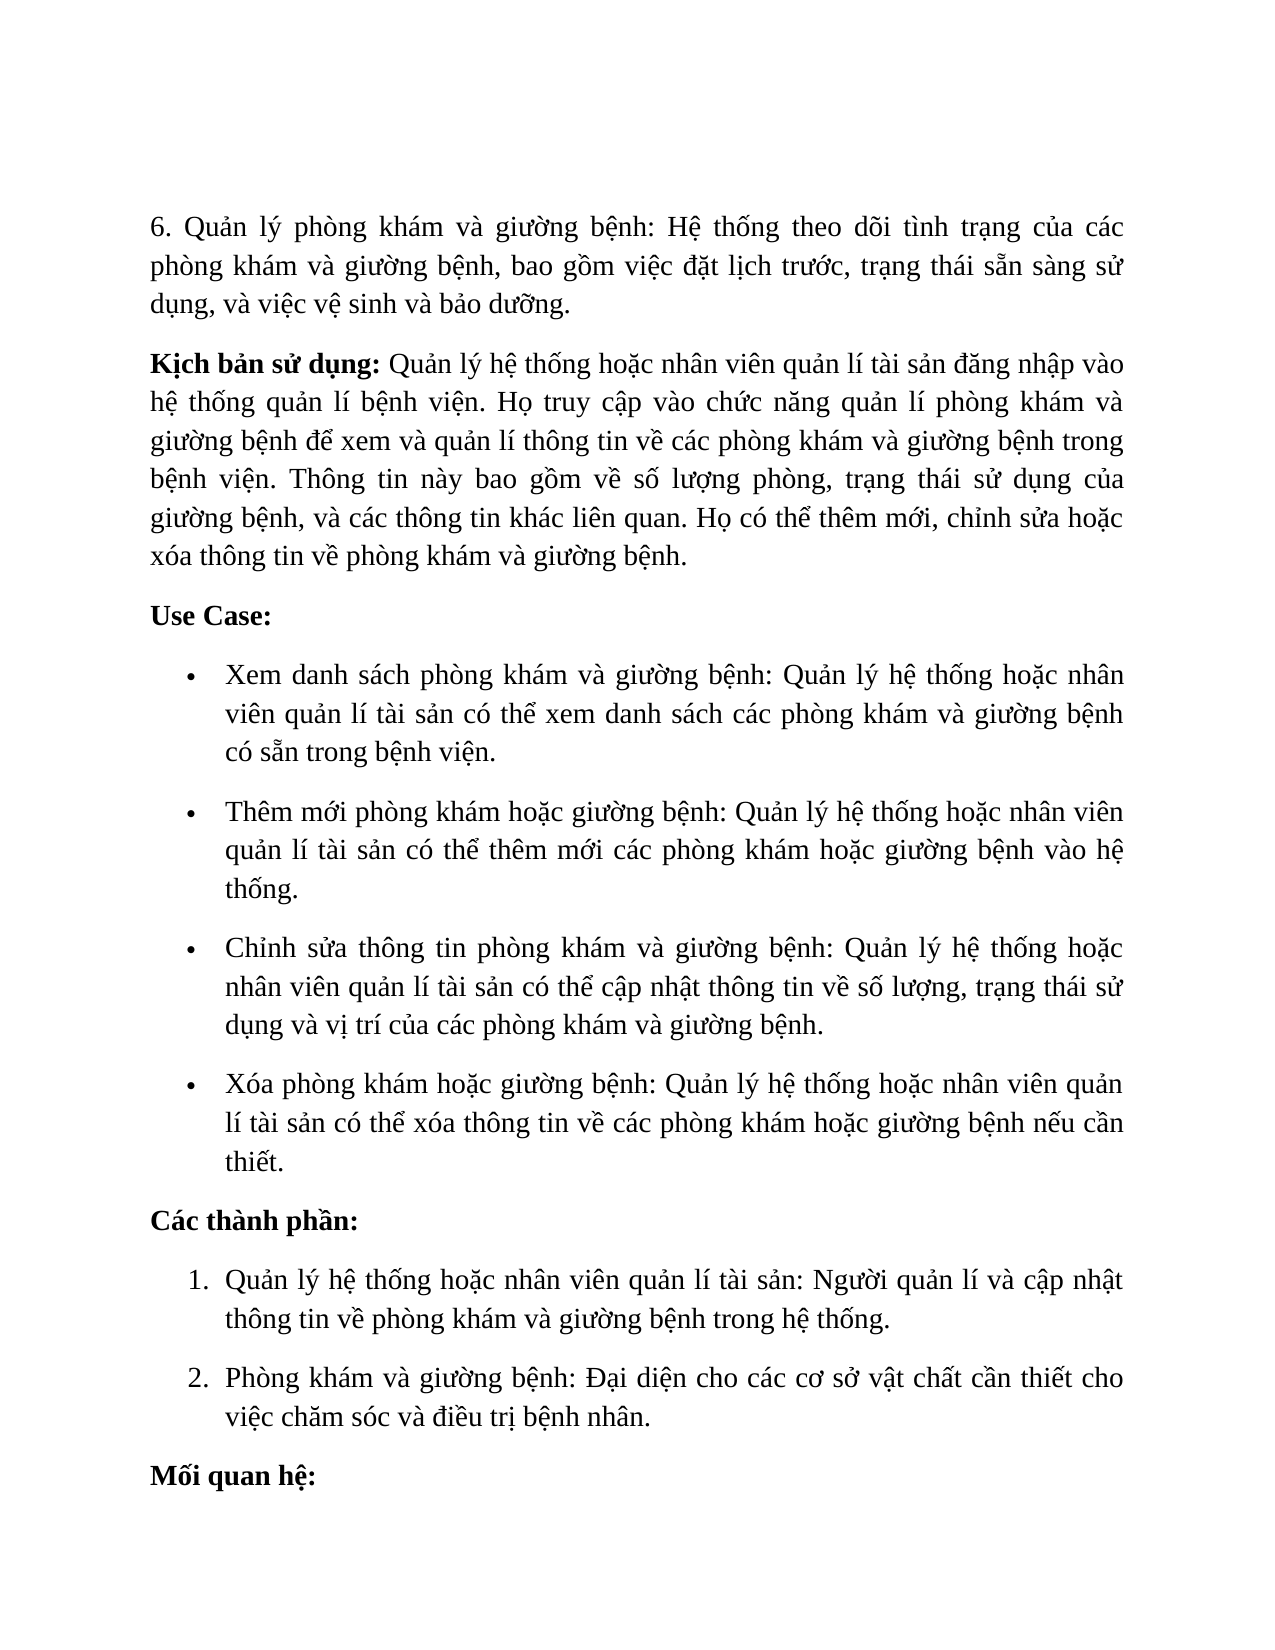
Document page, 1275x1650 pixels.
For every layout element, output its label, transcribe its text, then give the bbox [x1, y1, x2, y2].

text 6. Quản lý phòng khám và giường bệnh: Hệ thống theo dõi tình trạng của các phòng khám và giường bệnh, bao gồm việc đặt lịch trước, trạng thái sẵn sàng sử dụng, và việc vệ sinh và bảo dưỡng. [150, 209, 1125, 320]
list Chỉnh sửa thông tin phòng khám và giường bệnh: Quản lý hệ thống hoặc nhân viên quản lí tài sản có thể cập nhật thông tin về số lượng, trạng thái sử dụng và vị trí của các phòng khám và giường bệnh. [187, 930, 1125, 1041]
list Quản lý hệ thống hoặc nhân viên quản lí tài sản: Người quản lí và cập nhật thông tin về phòng khám và giường bệnh trong hệ thống. [187, 1262, 1125, 1334]
text Các thành phần: [150, 1203, 1125, 1237]
list Thêm mới phòng khám hoặc giường bệnh: Quản lý hệ thống hoặc nhân viên quản lí tài sản có thể thêm mới các phòng khám hoặc giường bệnh vào hệ thống. [187, 794, 1125, 904]
text Mối quan hệ: [150, 1458, 1125, 1492]
list Xóa phòng khám hoặc giường bệnh: Quản lý hệ thống hoặc nhân viên quản lí tài sản có thể xóa thông tin về các phòng khám hoặc giường bệnh nếu cần thiết. [187, 1067, 1125, 1177]
text Kịch bản sử dụng: Quản lý hệ thống hoặc nhân viên quản lí tài sản đăng nhập vào hệ thống quản lí bệnh viện. Họ truy cập vào chức năng quản lí phòng khám và giường bệnh để xem và quản lí thông tin về các phòng khám và giường bệnh trong bệnh viện. Thông tin này bao gồm về số lượng phòng, trạng thái sử dụng của giường bệnh, và các thông tin khác liên quan. Họ có thể thêm mới, chỉnh sửa hoặc xóa thông tin về phòng khám và giường bệnh. [150, 346, 1125, 572]
list Phòng khám và giường bệnh: Đại diện cho các cơ sở vật chất cần thiết cho việc chăm sóc và điều trị bệnh nhân. [187, 1360, 1125, 1432]
text Use Case: [150, 598, 1125, 631]
list Xem danh sách phòng khám và giường bệnh: Quản lý hệ thống hoặc nhân viên quản lí tài sản có thể xem danh sách các phòng khám và giường bệnh có sẵn trong bệnh viện. [187, 657, 1125, 768]
